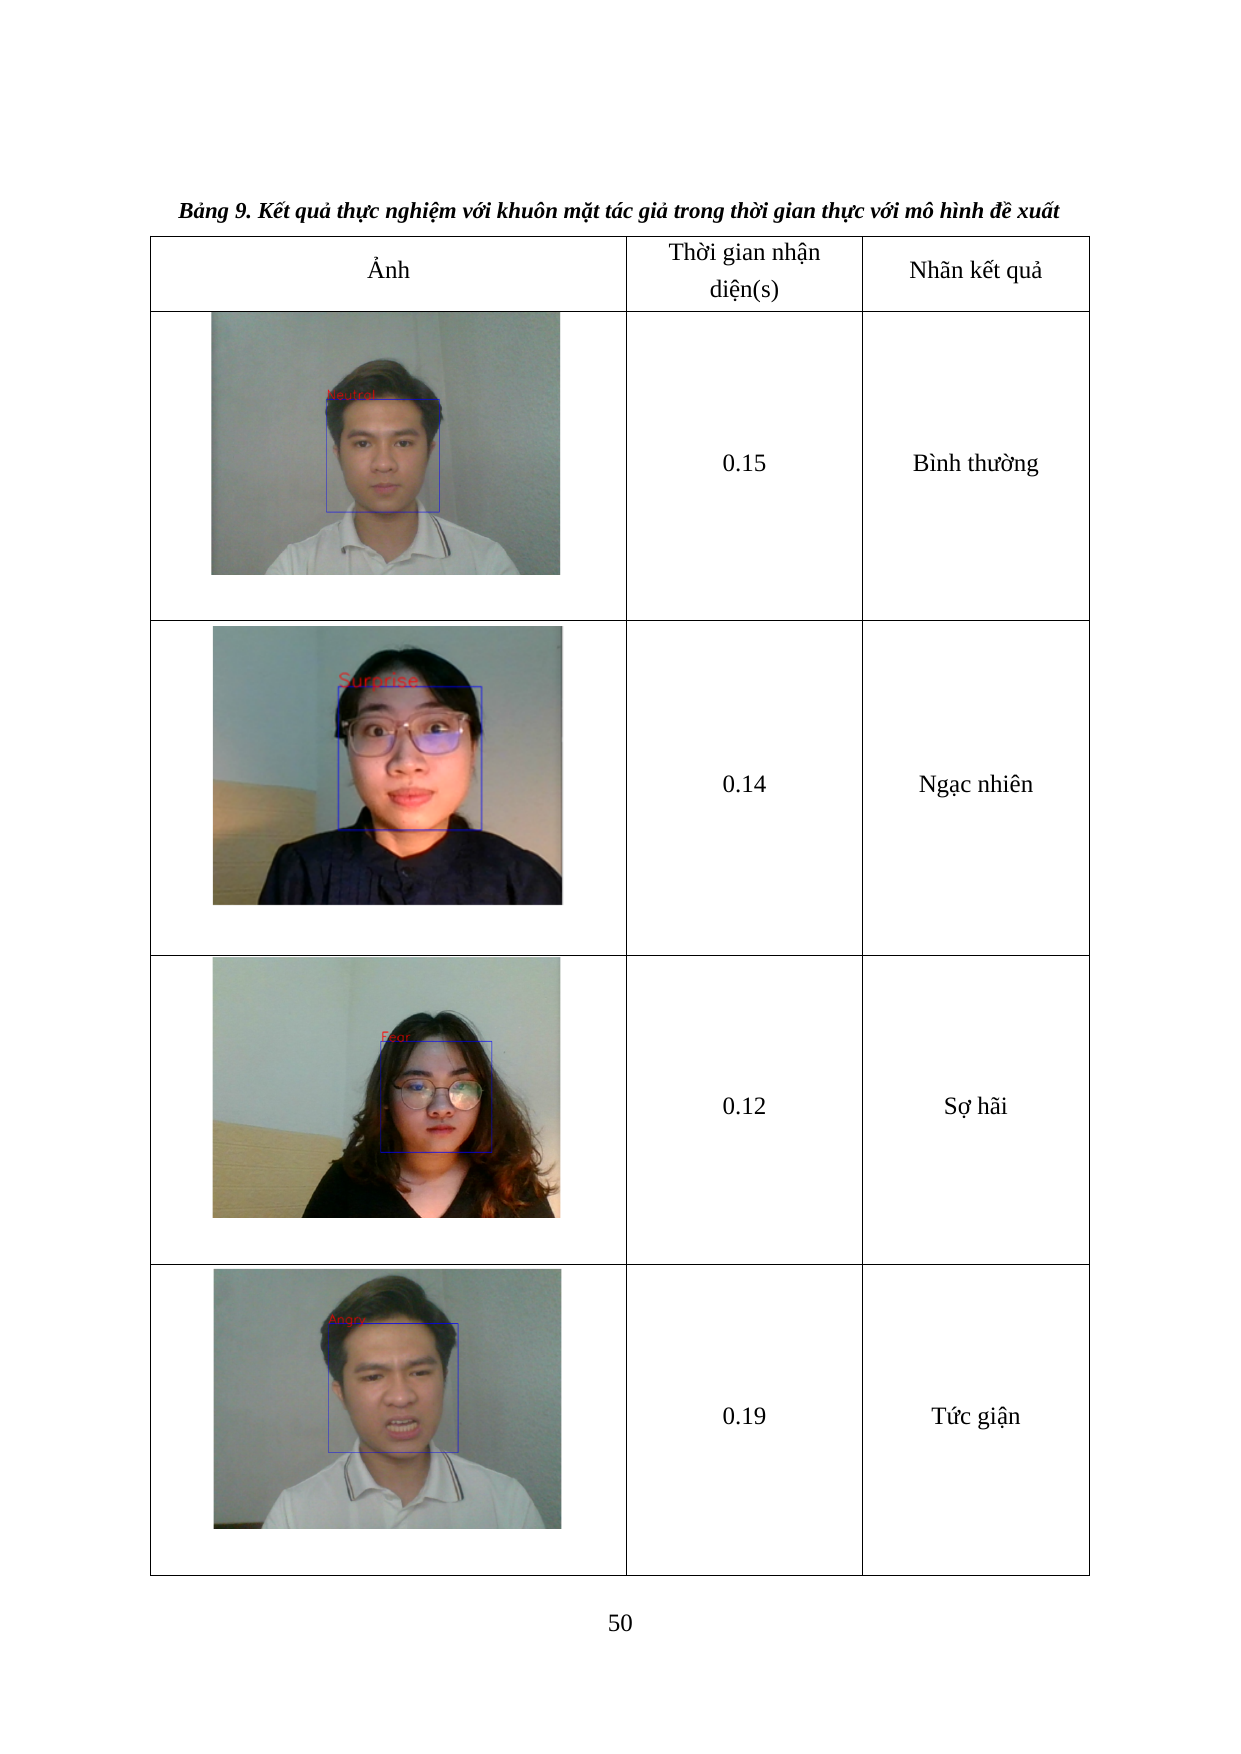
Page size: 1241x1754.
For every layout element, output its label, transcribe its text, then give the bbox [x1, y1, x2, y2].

table_cell [151, 1265, 626, 1575]
text Bảng 9. Kết quả thực nghiệm với khuôn mặt tác giả trong thời gian thực với mô hình đề xuất [150, 197, 1090, 223]
table_cell 0.19 [627, 1265, 862, 1575]
table_cell Tức giận [863, 1265, 1089, 1575]
table_cell 0.14 [627, 621, 862, 955]
table_cell 0.12 [627, 956, 862, 1264]
picture [212, 626, 567, 910]
table_cell [151, 312, 626, 620]
table_cell Ngạc nhiên [863, 621, 1089, 955]
picture [213, 1268, 562, 1529]
table_header Nhãn kết quả [863, 237, 1089, 311]
picture [211, 312, 561, 575]
table_cell [151, 621, 626, 955]
table_header Ảnh [151, 237, 626, 311]
table_cell Bình thường [863, 312, 1089, 620]
table_cell 0.15 [627, 312, 862, 620]
picture [212, 957, 561, 1218]
table_cell Sợ hãi [863, 956, 1089, 1264]
table_cell [151, 956, 626, 1264]
table_header Thời gian nhận diện(s) [627, 237, 862, 311]
